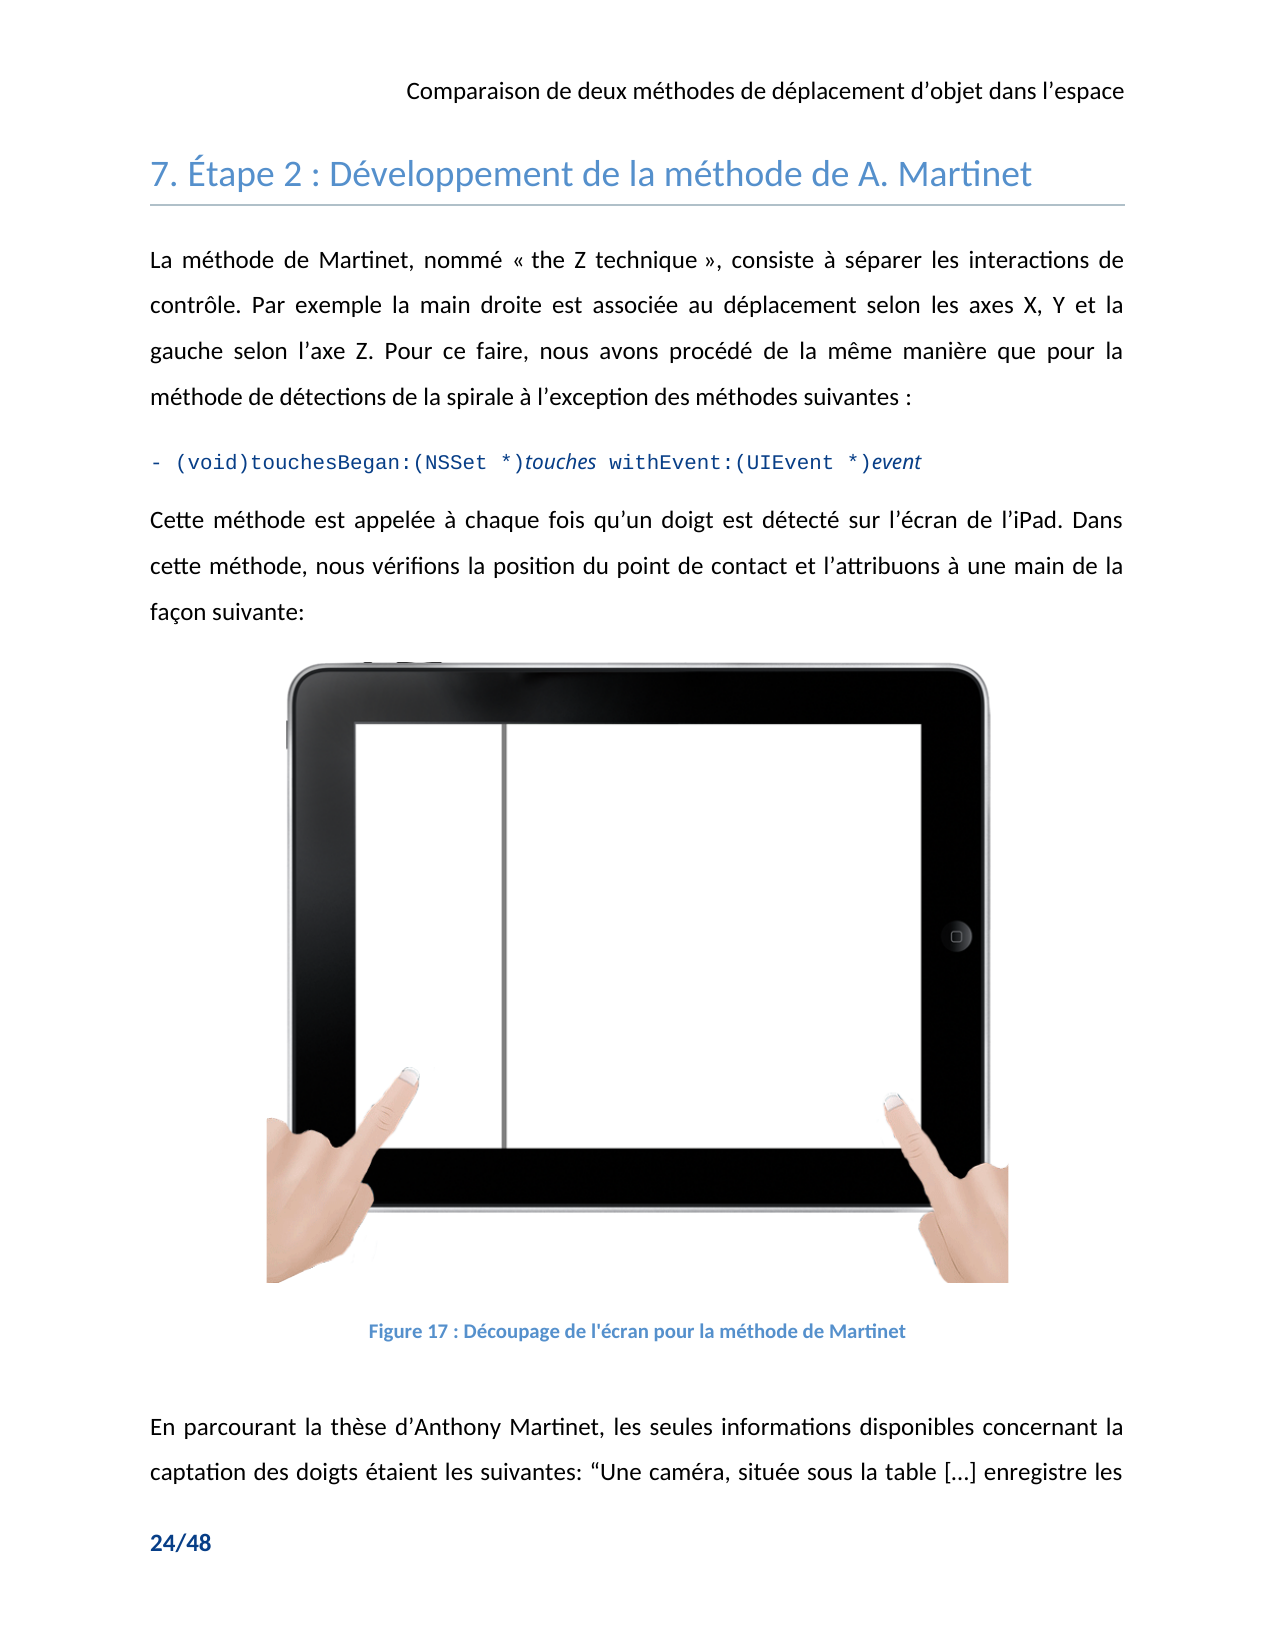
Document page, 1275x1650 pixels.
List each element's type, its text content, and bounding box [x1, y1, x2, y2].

text - (void)touchesBegan:(NSSet *)touches withEvent:(UIEvent *)event [150, 447, 1125, 476]
picture [266, 662, 1009, 1283]
text Cette méthode est appelée à chaque fois qu’un doigt est détecté sur l’écran de l’iPad. Dans cette méthode, nous vérifions la position du point de contact et l’attribuons à une main de la façon suivante: [150, 504, 1125, 626]
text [150, 1411, 1125, 1487]
subtitle Étape 2 : Développement de la méthode de A. Martinet [150, 150, 1125, 204]
text Figure 17 : Découpage de l'écran pour la méthode de Martinet [150, 1319, 1125, 1344]
text La méthode de Martinet, nommé « the Z technique », consiste à séparer les interactions de contrôle. Par exemple la main droite est associée au déplacement selon les axes X, Y et la gauche selon l’axe Z. Pour ce faire, nous avons procédé de la même manière que pour la méthode de détections de la spirale à l’exception des méthodes suivantes : [150, 244, 1125, 411]
